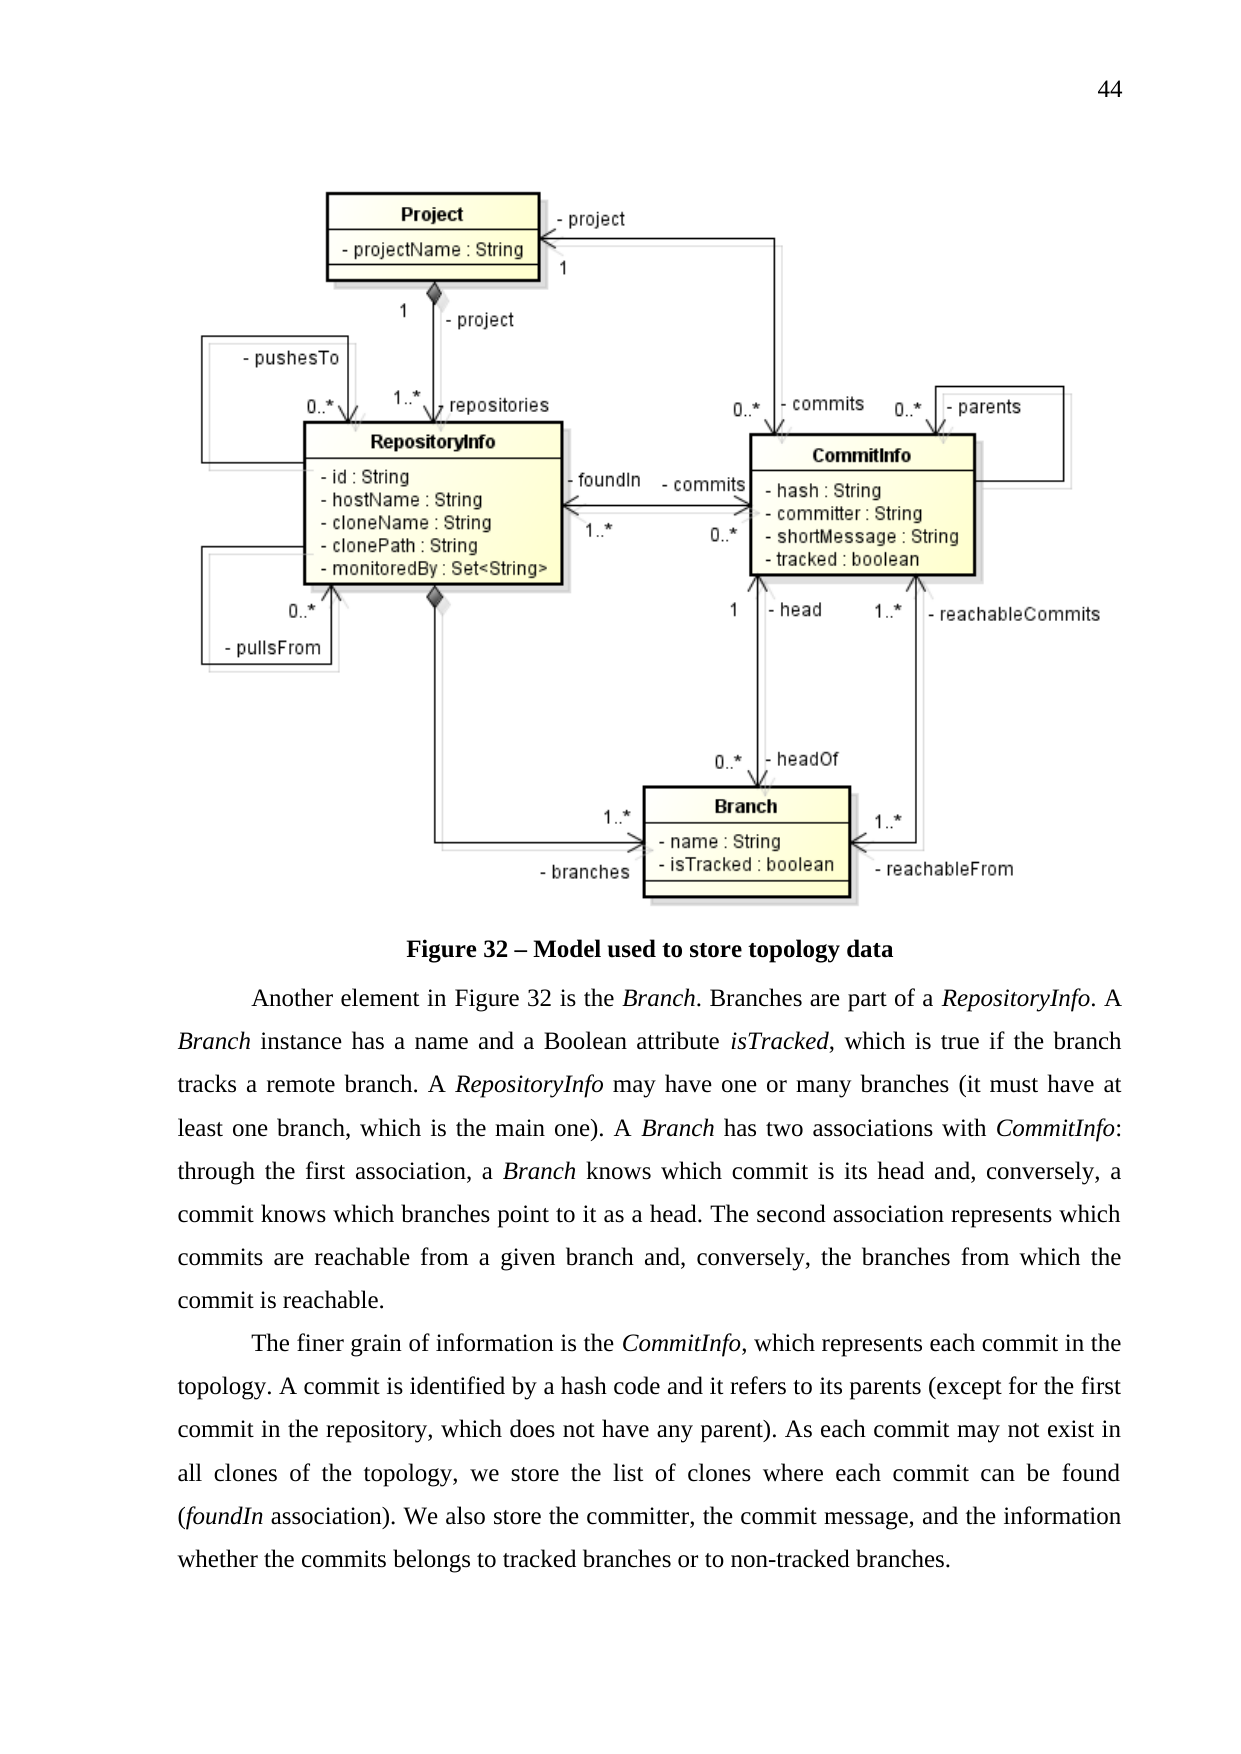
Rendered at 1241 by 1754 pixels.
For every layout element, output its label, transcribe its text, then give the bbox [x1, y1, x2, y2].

text The finer grain of information is the CommitInfo, which represents each commit in the topology. A commit is identified by a hash code and it refers to its parents (except for the first commit in the repository, which does not have any parent). As each commit may not exist in all clones of the topology, we store the list of clones where each commit can be found (foundIn association). We also store the committer, the commit message, and the information whether the commits belongs to tracked branches or to non-tracked branches. [177, 1328, 1122, 1573]
text Figure 32 – Model used to store topology data [177, 934, 1122, 962]
picture [177, 177, 1121, 920]
text Another element in Figure 32 is the Branch. Branches are part of a RepositoryInfo. A Branch instance has a name and a Boolean attribute isTracked, which is true if the branch tracks a remote branch. A RepositoryInfo may have one or many branches (it must have at least one branch, which is the main one). A Branch has two associations with CommitInfo: through the first association, a Branch knows which commit is its head and, conversely, a commit knows which branches point to it as a head. The second association represents which commits are reachable from a given branch and, conversely, the branches from which the commit is reachable. [177, 983, 1122, 1314]
